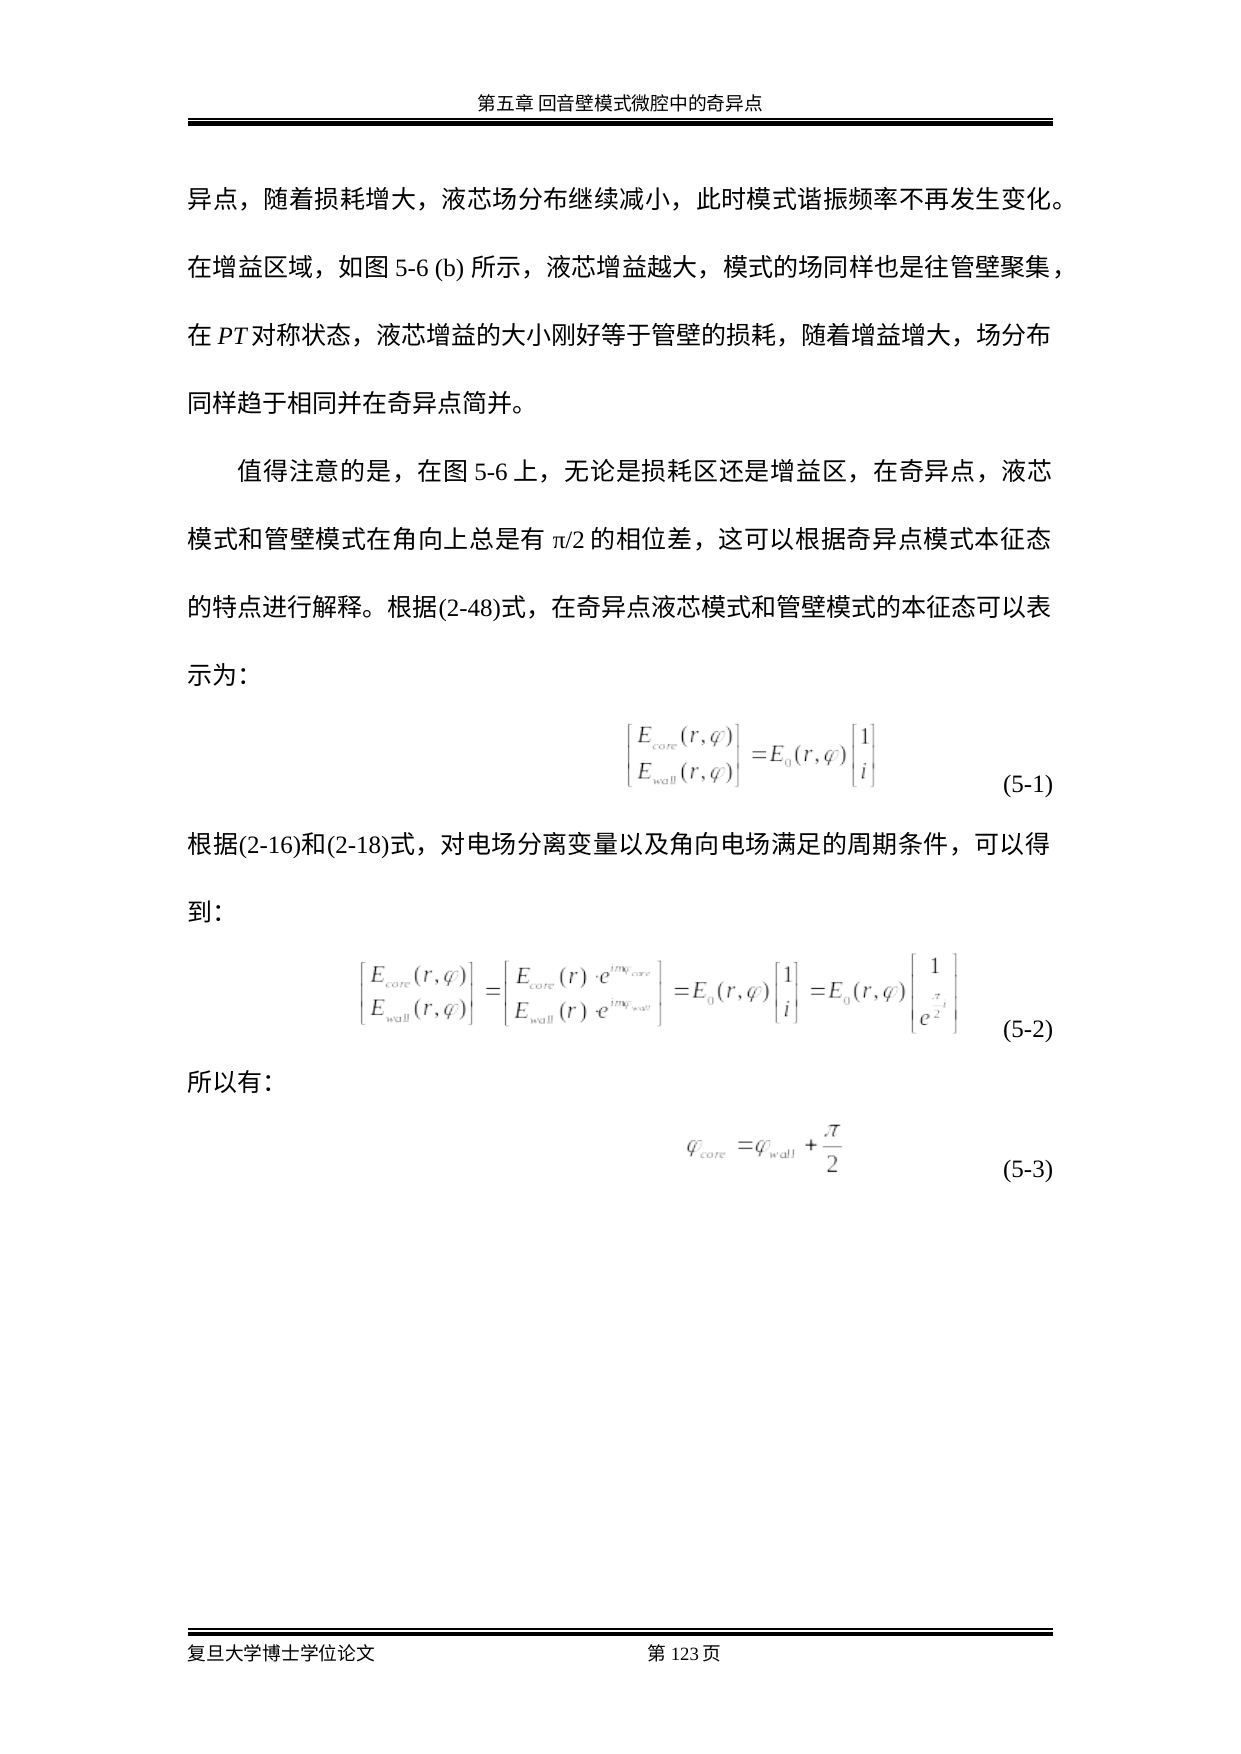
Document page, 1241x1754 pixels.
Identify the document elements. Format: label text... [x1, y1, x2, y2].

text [187, 164, 1053, 436]
text 值得注意的是，在图5-6上，无论是损耗区还是增益区，在奇异点，液芯模式和管壁模式在角向上总是有π/2的相位差，这可以根据奇异点模式本征态的特点进行解释。根据(2-48)式，在奇异点液芯模式和管壁模式的本征态可以表示为： [187, 436, 1053, 707]
text (5-2) [187, 945, 1053, 1047]
text 所以有： [187, 1047, 1053, 1115]
text (5-3) [187, 1115, 1053, 1183]
text 根据(2-16)和(2-18)式，对电场分离变量以及角向电场满足的周期条件，可以得到： [187, 809, 1053, 945]
text (5-1) [187, 707, 1053, 809]
